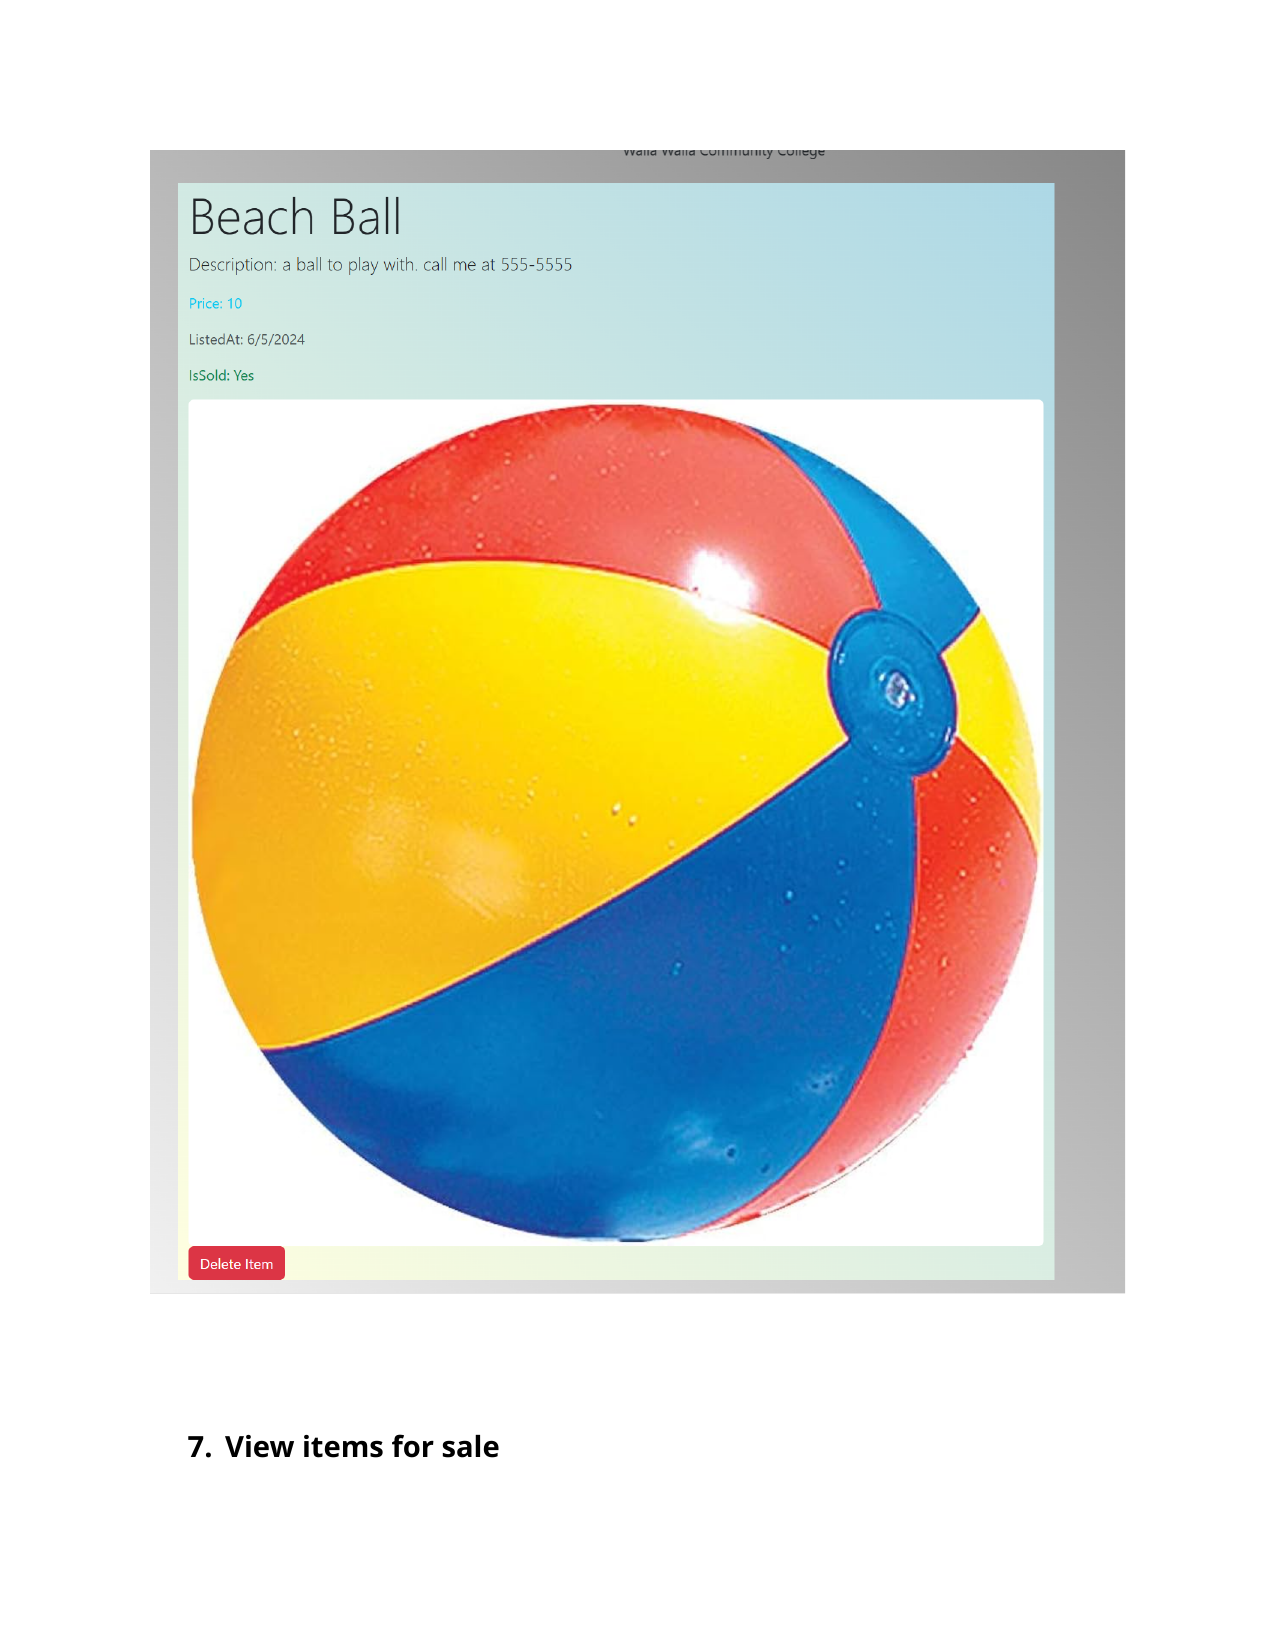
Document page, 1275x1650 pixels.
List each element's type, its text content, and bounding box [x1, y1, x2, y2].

picture [150, 150, 1125, 1294]
list View items for sale [187, 1427, 1125, 1466]
